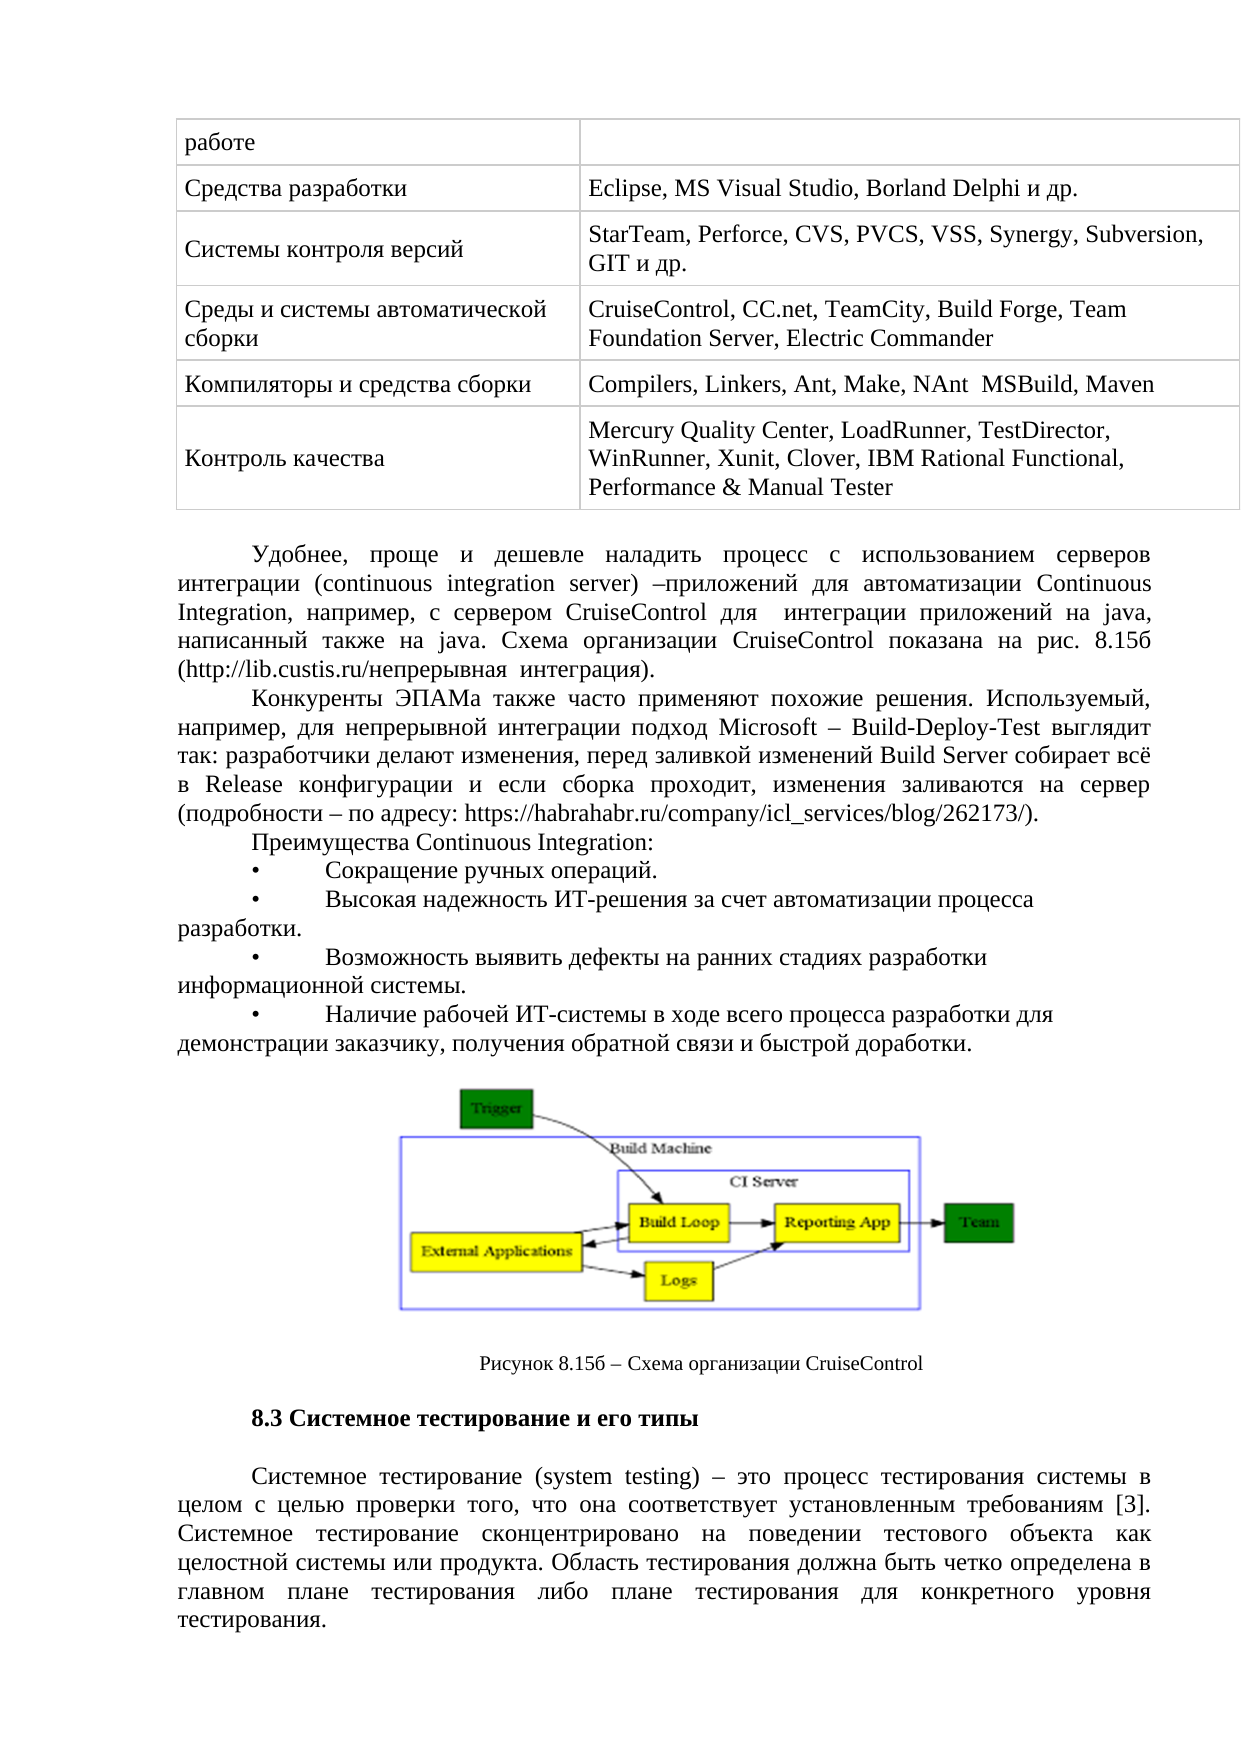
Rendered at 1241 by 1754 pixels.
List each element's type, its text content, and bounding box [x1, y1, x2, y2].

text Конкуренты ЭПАМа также часто применяют похожие решения. Используемый, например, для непрерывной интеграции подход Microsoft – Build-Deploy-Test выглядит так: разработчики делают изменения, перед заливкой изменений Build Server собирает всё в Release конфигурации и если сборка проходит, изменения заливаются на сервер (подробности – по адресу: https://habrahabr.ru/company/icl_services/blog/262173/). [177, 683, 1152, 827]
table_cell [581, 120, 1239, 164]
table_cell StarTeam, Perforce, CVS, PVCS, VSS, Synergy, Subversion, GIT и др. [581, 212, 1239, 285]
text • Возможность выявить дефекты на ранних стадиях разработки информационной системы. [177, 942, 1152, 999]
table_cell Контроль качества [177, 407, 579, 509]
text • Сокращение ручных операций. [177, 855, 1152, 884]
text Рисунок 8.15б – Схема организации CruiseControl [177, 1351, 1152, 1374]
text • Наличие рабочей ИТ-системы в ходе всего процесса разработки для демонстрации заказчику, получения обратной связи и быстрой доработки. [177, 999, 1152, 1057]
table_cell Среды и системы автоматической сборки [177, 286, 579, 359]
text Преимущества Continuous Integration: [177, 827, 1152, 855]
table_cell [177, 120, 579, 164]
table_cell Mercury Quality Center, LoadRunner, TestDirector, WinRunner, Xunit, Clover, IBM Rational Functional, Performance & Manual Tester [581, 407, 1239, 509]
text 8.3 Системное тестирование и его типы [177, 1403, 1152, 1432]
table_cell Компиляторы и средства сборки [177, 361, 579, 405]
picture [385, 1085, 1018, 1322]
text Системное тестирование (system testing) – это процесс тестирования системы в целом с целью проверки того, что она соответствует установленным требованиям [3]. Системное тестирование сконцентрировано на поведении тестового объекта как целостной системы или продукта. Область тестирования должна быть четко определена в главном плане тестирования либо плане тестирования для конкретного уровня тестирования. [177, 1461, 1152, 1633]
text Удобнее, проще и дешевле наладить процесс с использованием серверов интеграции (continuous integration server) –приложений для автоматизации Continuous Integration, например, с сервером CruiseControl для интеграции приложений на java, написанный также на java. Схема организации CruiseControl показана на рис. 8.15б (http://lib.custis.ru/непрерывная интеграция). [177, 539, 1152, 683]
table_cell Системы контроля версий [177, 212, 579, 285]
table_cell Compilers, Linkers, Ant, Make, NAnt MSBuild, Maven [581, 361, 1239, 405]
table_cell Средства разработки [177, 166, 579, 210]
table_cell Eclipse, MS Visual Studio, Borland Delphi и др. [581, 166, 1239, 210]
table_cell CruiseControl, CC.net, TeamCity, Build Forge, Team Foundation Server, Electric Commander [581, 286, 1239, 359]
text • Высокая надежность ИТ-решения за счет автоматизации процесса разработки. [177, 884, 1152, 942]
